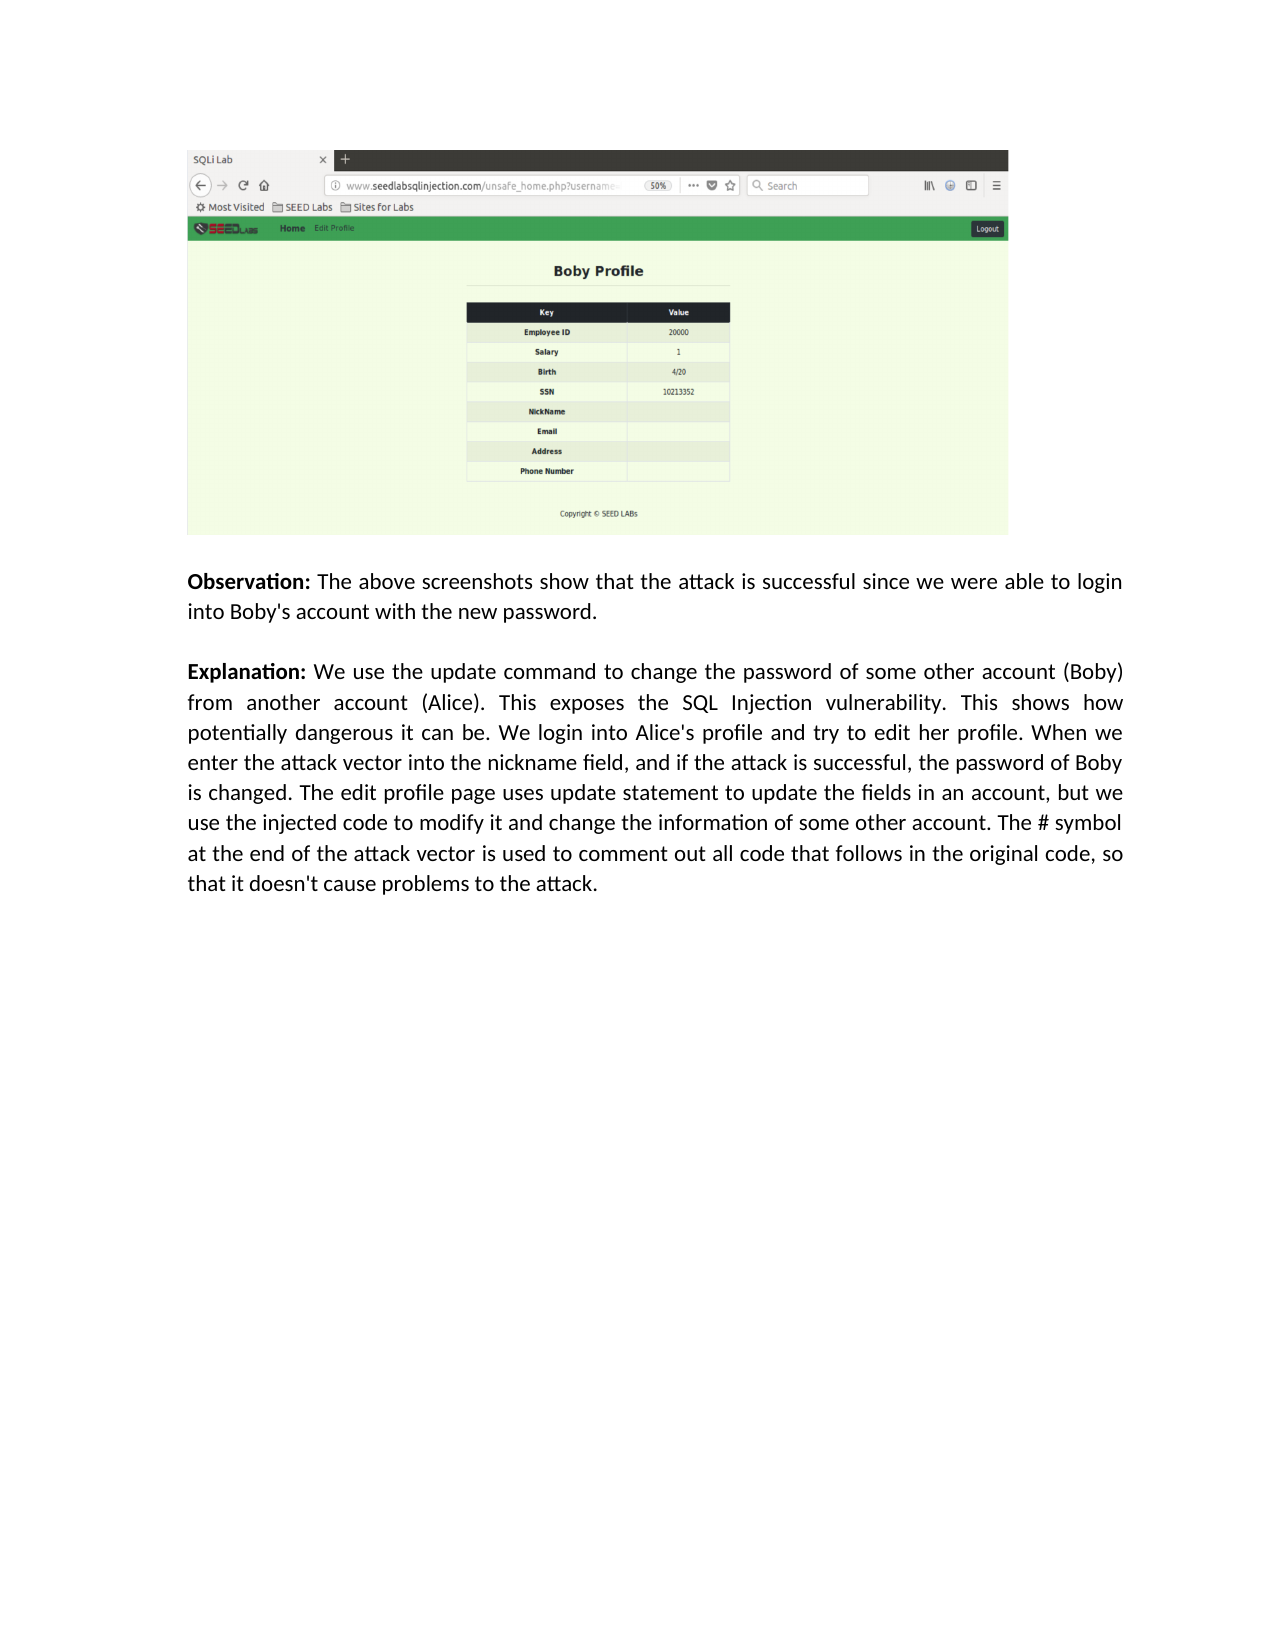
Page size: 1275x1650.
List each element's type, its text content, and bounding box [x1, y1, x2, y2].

picture [187, 150, 1009, 535]
list Explanation: We use the update command to change the password of some other account (Boby) from another account (Alice). This exposes the SQL Injection vulnerability. This shows how potentially dangerous it can be. We login into Alice's profile and try to edit her profile. When we enter the attack vector into the nickname field, and if the attack is successful, the password of Boby is changed. The edit profile page uses update statement to update the fields in an account, but we use the injected code to modify it and change the information of some other account. The # symbol at the end of the attack vector is used to comment out all code that follows in the original code, so that it doesn't cause problems to the attack. [187, 657, 1125, 897]
list Observation: The above screenshots show that the attack is successful since we were able to login into Boby's account with the new password. [187, 567, 1125, 625]
